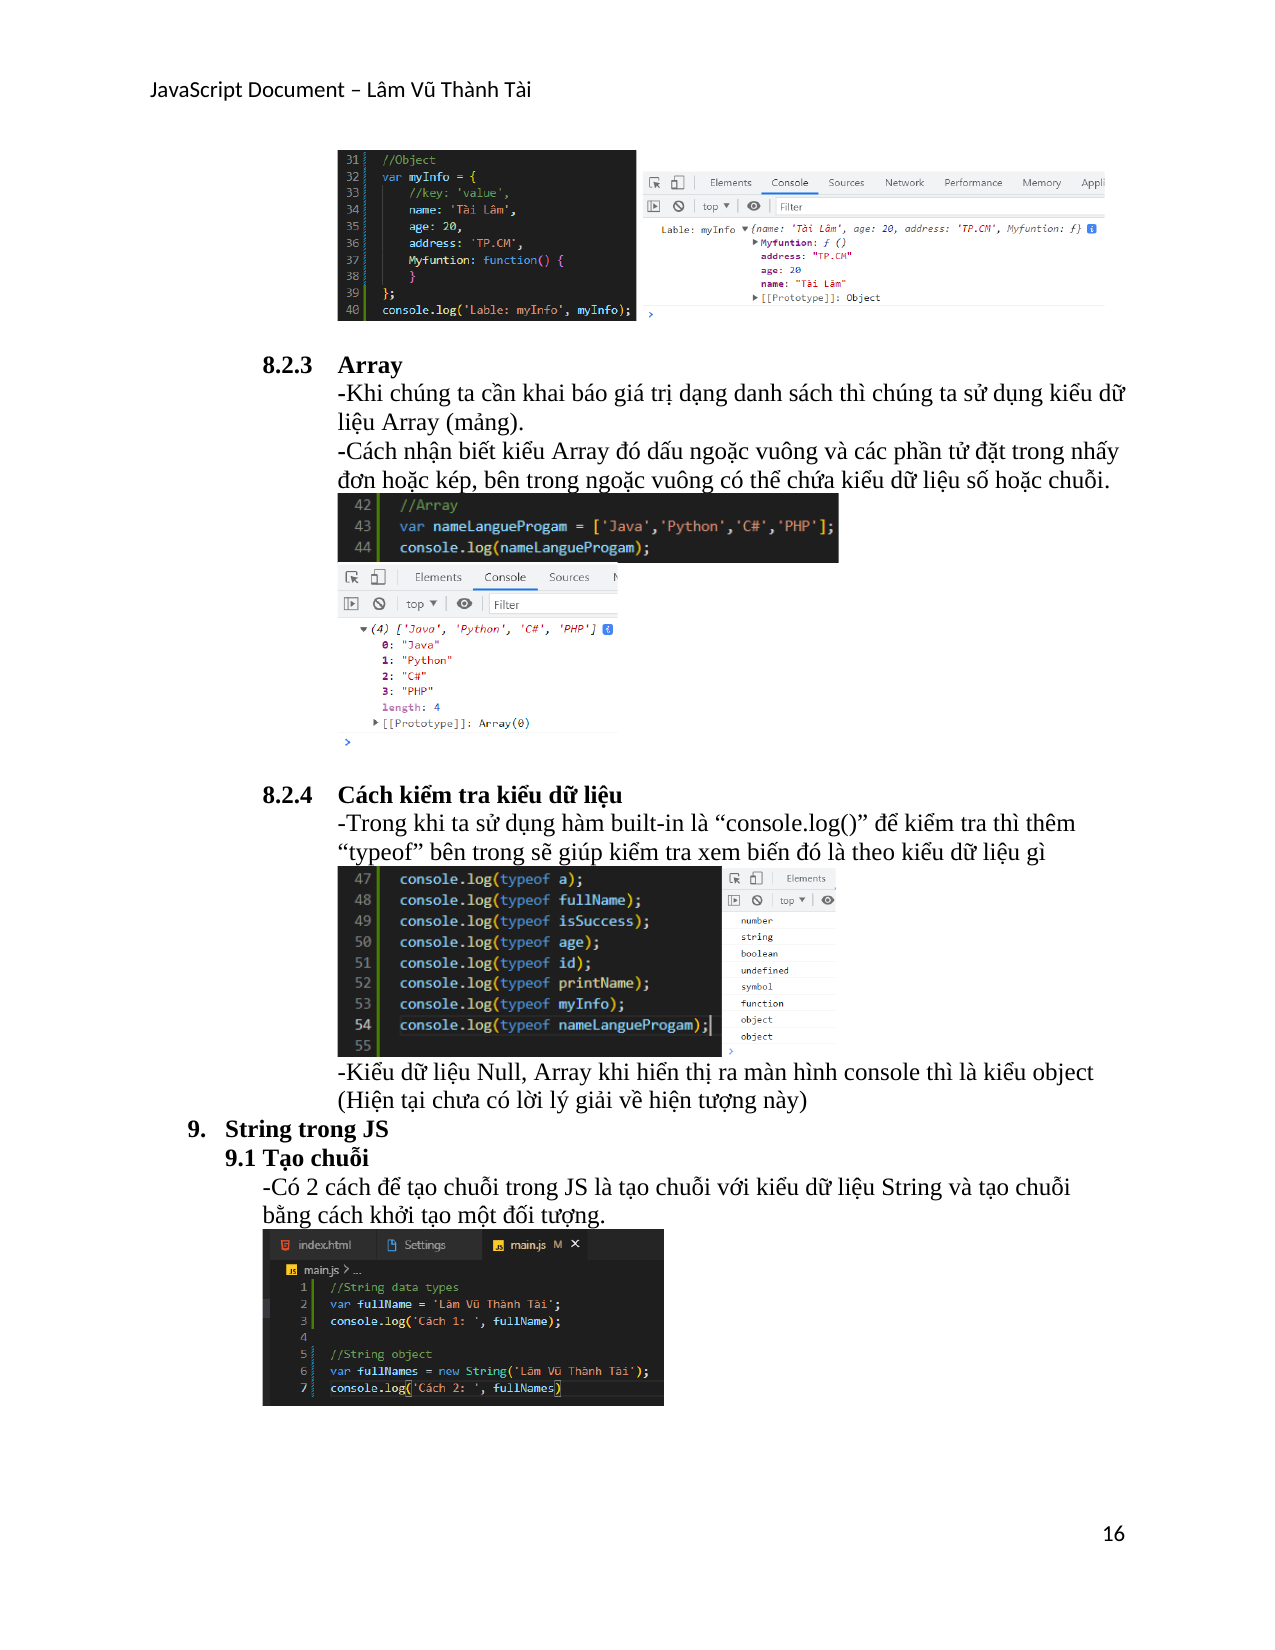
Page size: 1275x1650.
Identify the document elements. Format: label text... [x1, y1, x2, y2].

subtitle String trong JS [187, 1114, 1125, 1143]
list Array [262, 350, 1125, 378]
list -Cách nhận biết kiểu Array đó dấu ngoặc vuông và các phần tử đặt trong nhấy đơn hoặc kép, bên trong ngoặc vuông có thể chứa kiểu dữ liệu số hoặc chuỗi. [337, 436, 1125, 493]
picture [642, 168, 1105, 321]
list Cách kiểm tra kiểu dữ liệu [262, 780, 1125, 808]
list Tạo chuỗi [225, 1143, 1125, 1172]
picture [337, 493, 839, 751]
list -Có 2 cách để tạo chuỗi trong JS là tạo chuỗi với kiểu dữ liệu String và tạo chuỗi bằng cách khởi tạo một đối tượng. [262, 1172, 1125, 1229]
list -Khi chúng ta cần khai báo giá trị dạng danh sách thì chúng ta sử dụng kiểu dữ liệu Array (mảng). [337, 378, 1125, 436]
picture [262, 1229, 664, 1406]
picture [337, 150, 637, 321]
picture [337, 866, 836, 1057]
list -Kiểu dữ liệu Null, Array khi hiển thị ra màn hình console thì là kiểu object (Hiện tại chưa có lời lý giải về hiện tượng này) [337, 1057, 1125, 1114]
list -Trong khi ta sử dụng hàm built-in là “console.log()” để kiểm tra thì thêm “typeof” bên trong sẽ giúp kiểm tra xem biến đó là theo kiểu dữ liệu gì [337, 808, 1125, 866]
